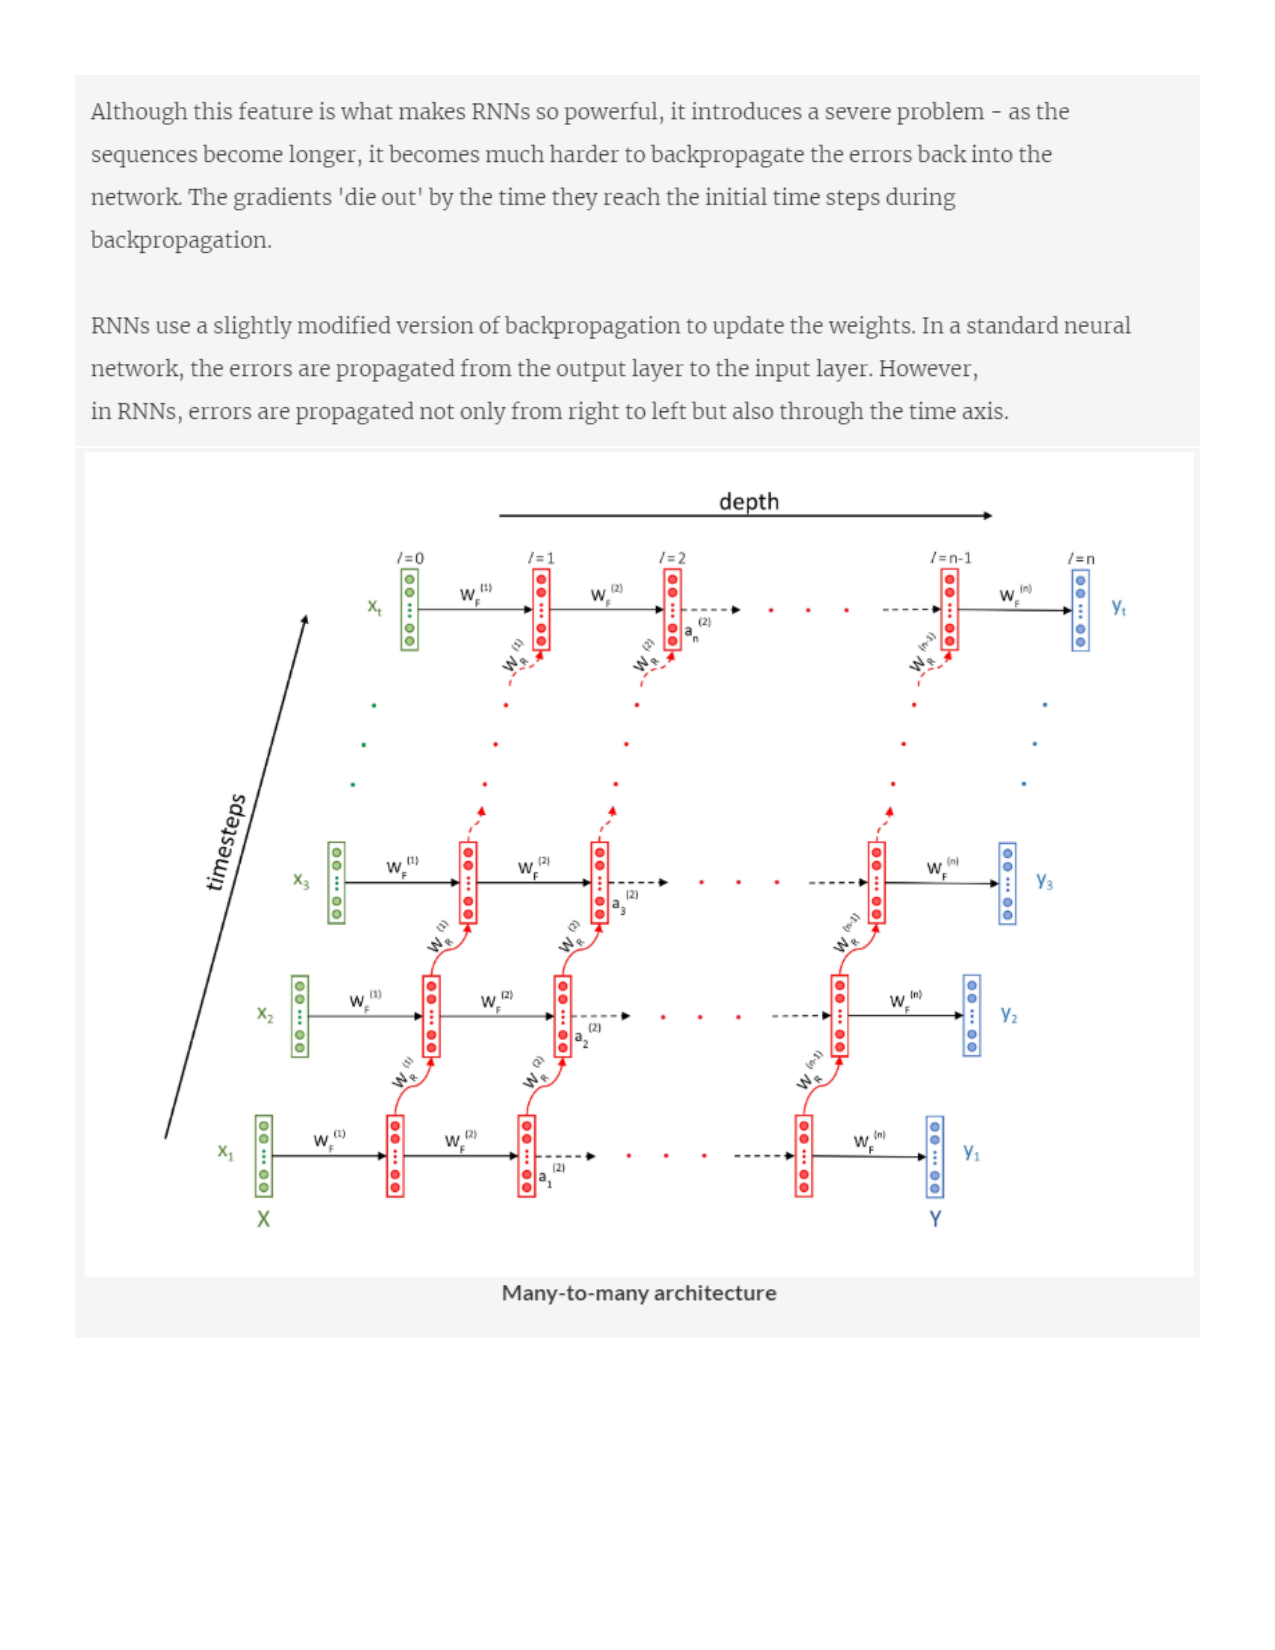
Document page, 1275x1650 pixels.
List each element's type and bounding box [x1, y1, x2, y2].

picture [75, 75, 1200, 446]
picture [75, 448, 1200, 1338]
